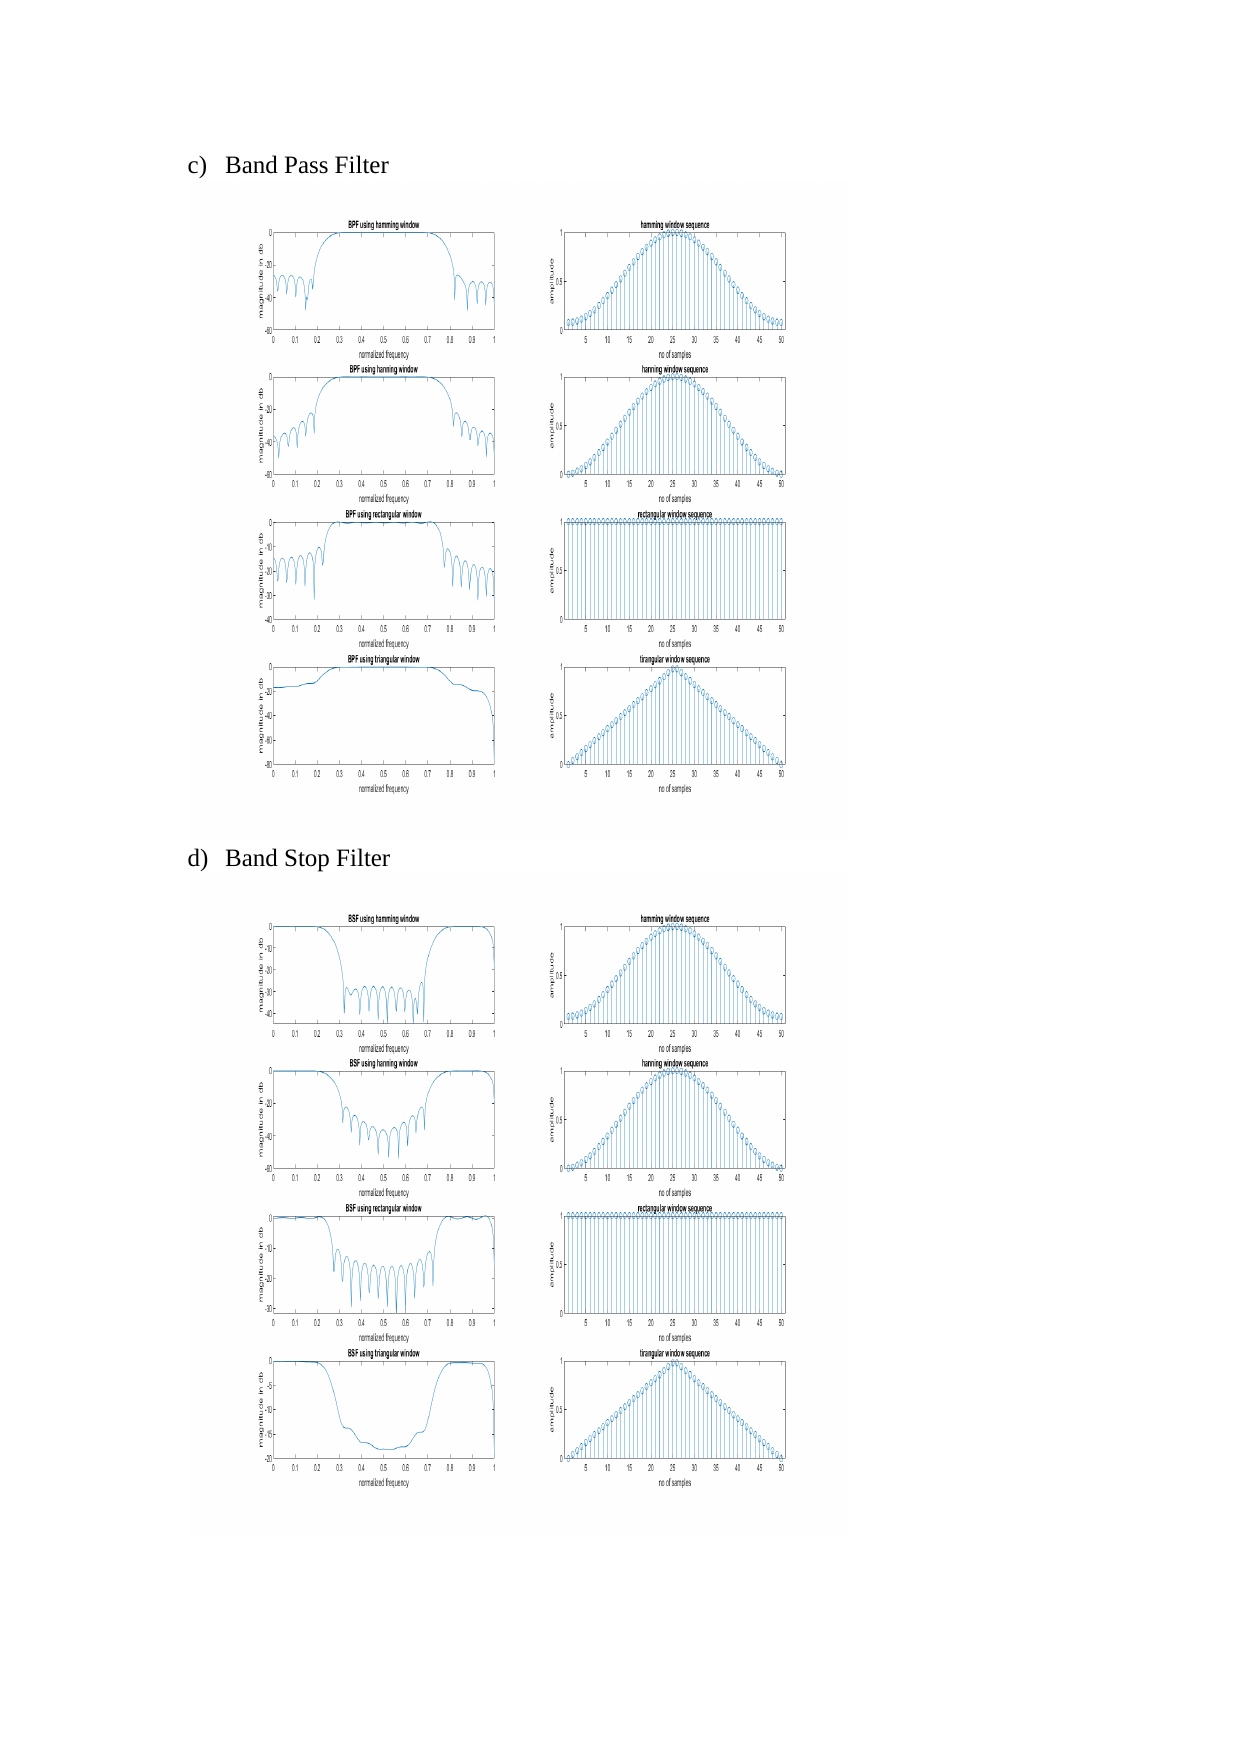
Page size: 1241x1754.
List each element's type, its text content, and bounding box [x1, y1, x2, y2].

list Band Stop Filter [187, 843, 1090, 872]
picture [187, 874, 848, 1535]
picture [187, 181, 848, 841]
list Band Pass Filter [187, 150, 1090, 179]
